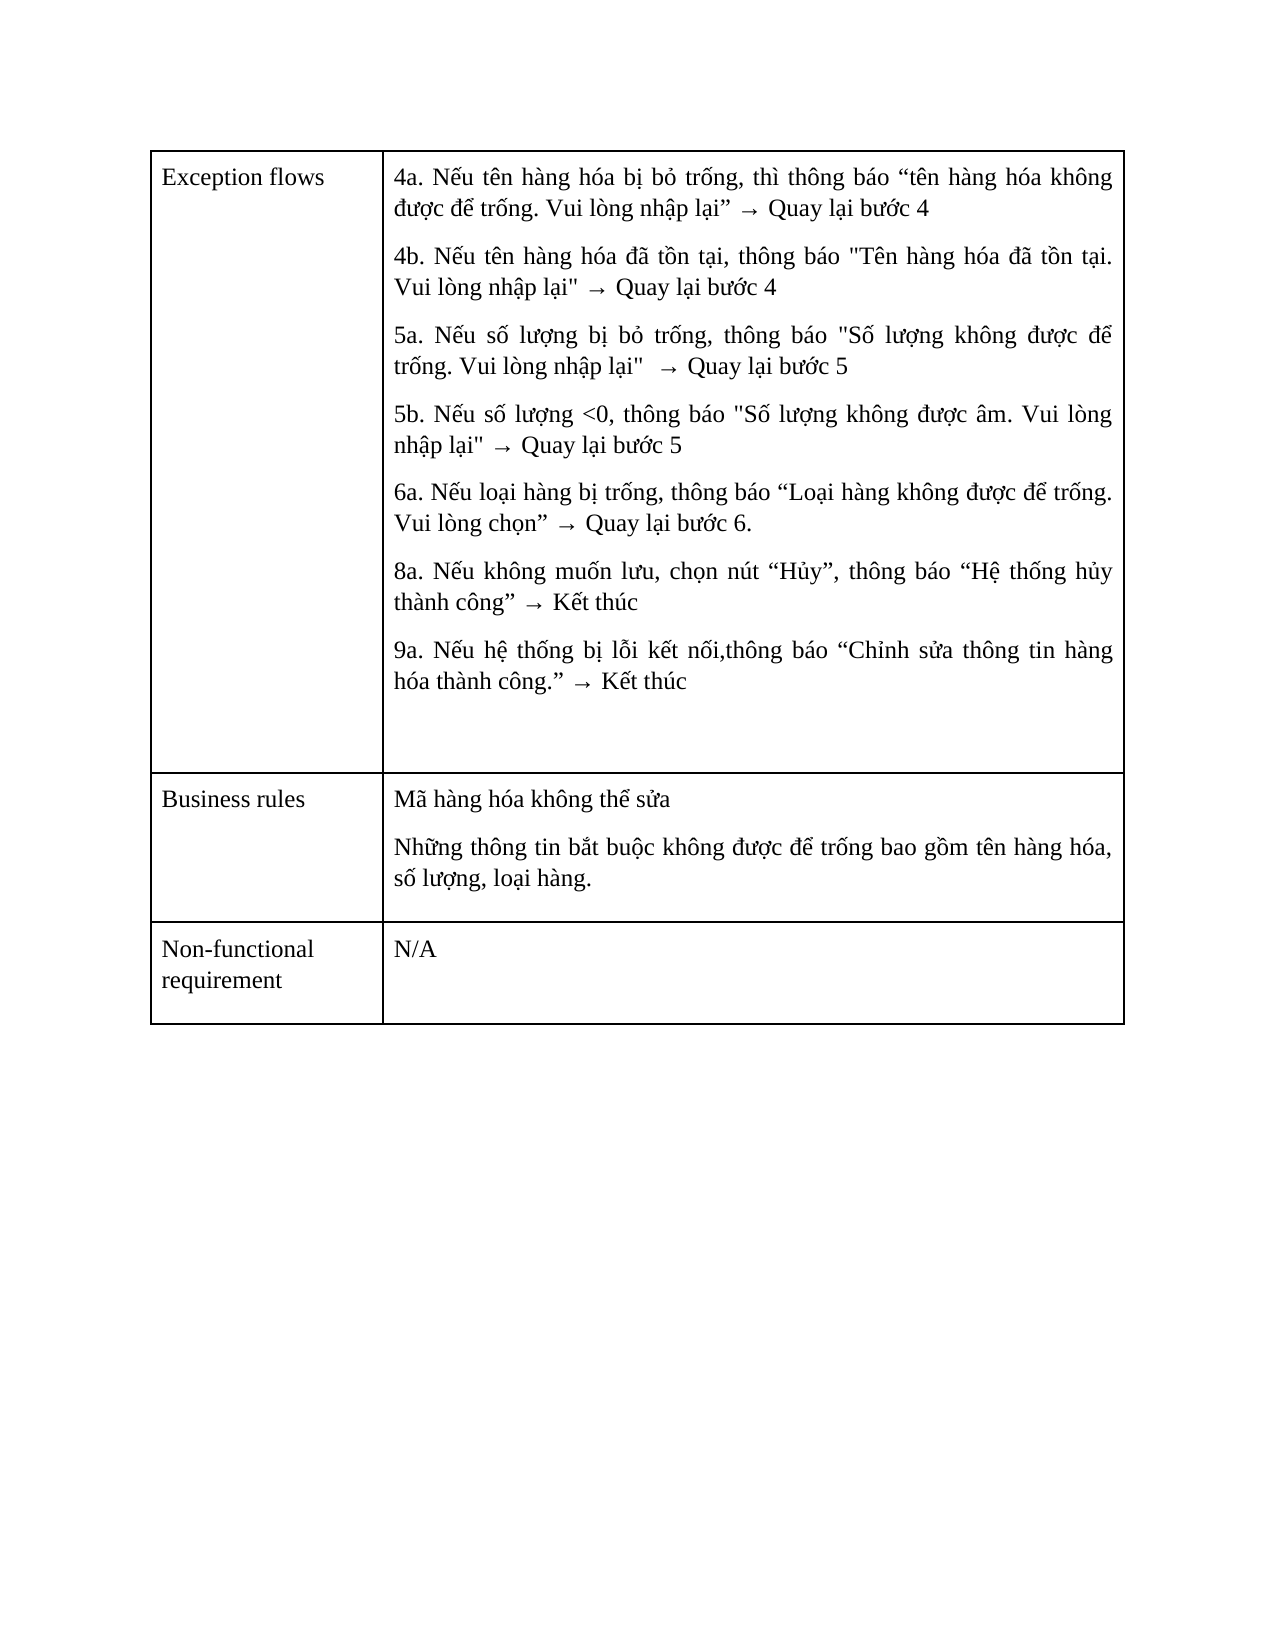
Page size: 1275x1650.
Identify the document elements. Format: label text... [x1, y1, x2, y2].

table_cell 4a. Nếu tên hàng hóa bị bỏ trống, thì thông báo “tên hàng hóa không được để trống. Vui lòng nhập lại” → Quay lại bước 4 4b. Nếu tên hàng hóa đã tồn tại, thông báo "Tên hàng hóa đã tồn tại. Vui lòng nhập lại" → Quay lại bước 4 5a. Nếu số lượng bị bỏ trống, thông báo "Số lượng không được để trống. Vui lòng nhập lại" → Quay lại bước 5 5b. Nếu số lượng <0, thông báo "Số lượng không được âm. Vui lòng nhập lại" → Quay lại bước 5 6a. Nếu loại hàng bị trống, thông báo “Loại hàng không được để trống. Vui lòng chọn” → Quay lại bước 6. 8a. Nếu không muốn lưu, chọn nút “Hủy”, thông báo “Hệ thống hủy thành công” → Kết thúc 9a. Nếu hệ thống bị lỗi kết nối,thông báo “Chỉnh sửa thông tin hàng hóa thành công.” → Kết thúc [384, 152, 1123, 772]
table_cell Non-functional requirement [152, 923, 382, 1023]
table_cell Mã hàng hóa không thể sửa Những thông tin bắt buộc không được để trống bao gồm tên hàng hóa, số lượng, loại hàng. [384, 774, 1123, 921]
table_cell N/A [384, 923, 1123, 1023]
table_cell Business rules [152, 774, 382, 921]
table_cell Exception flows [152, 152, 382, 772]
